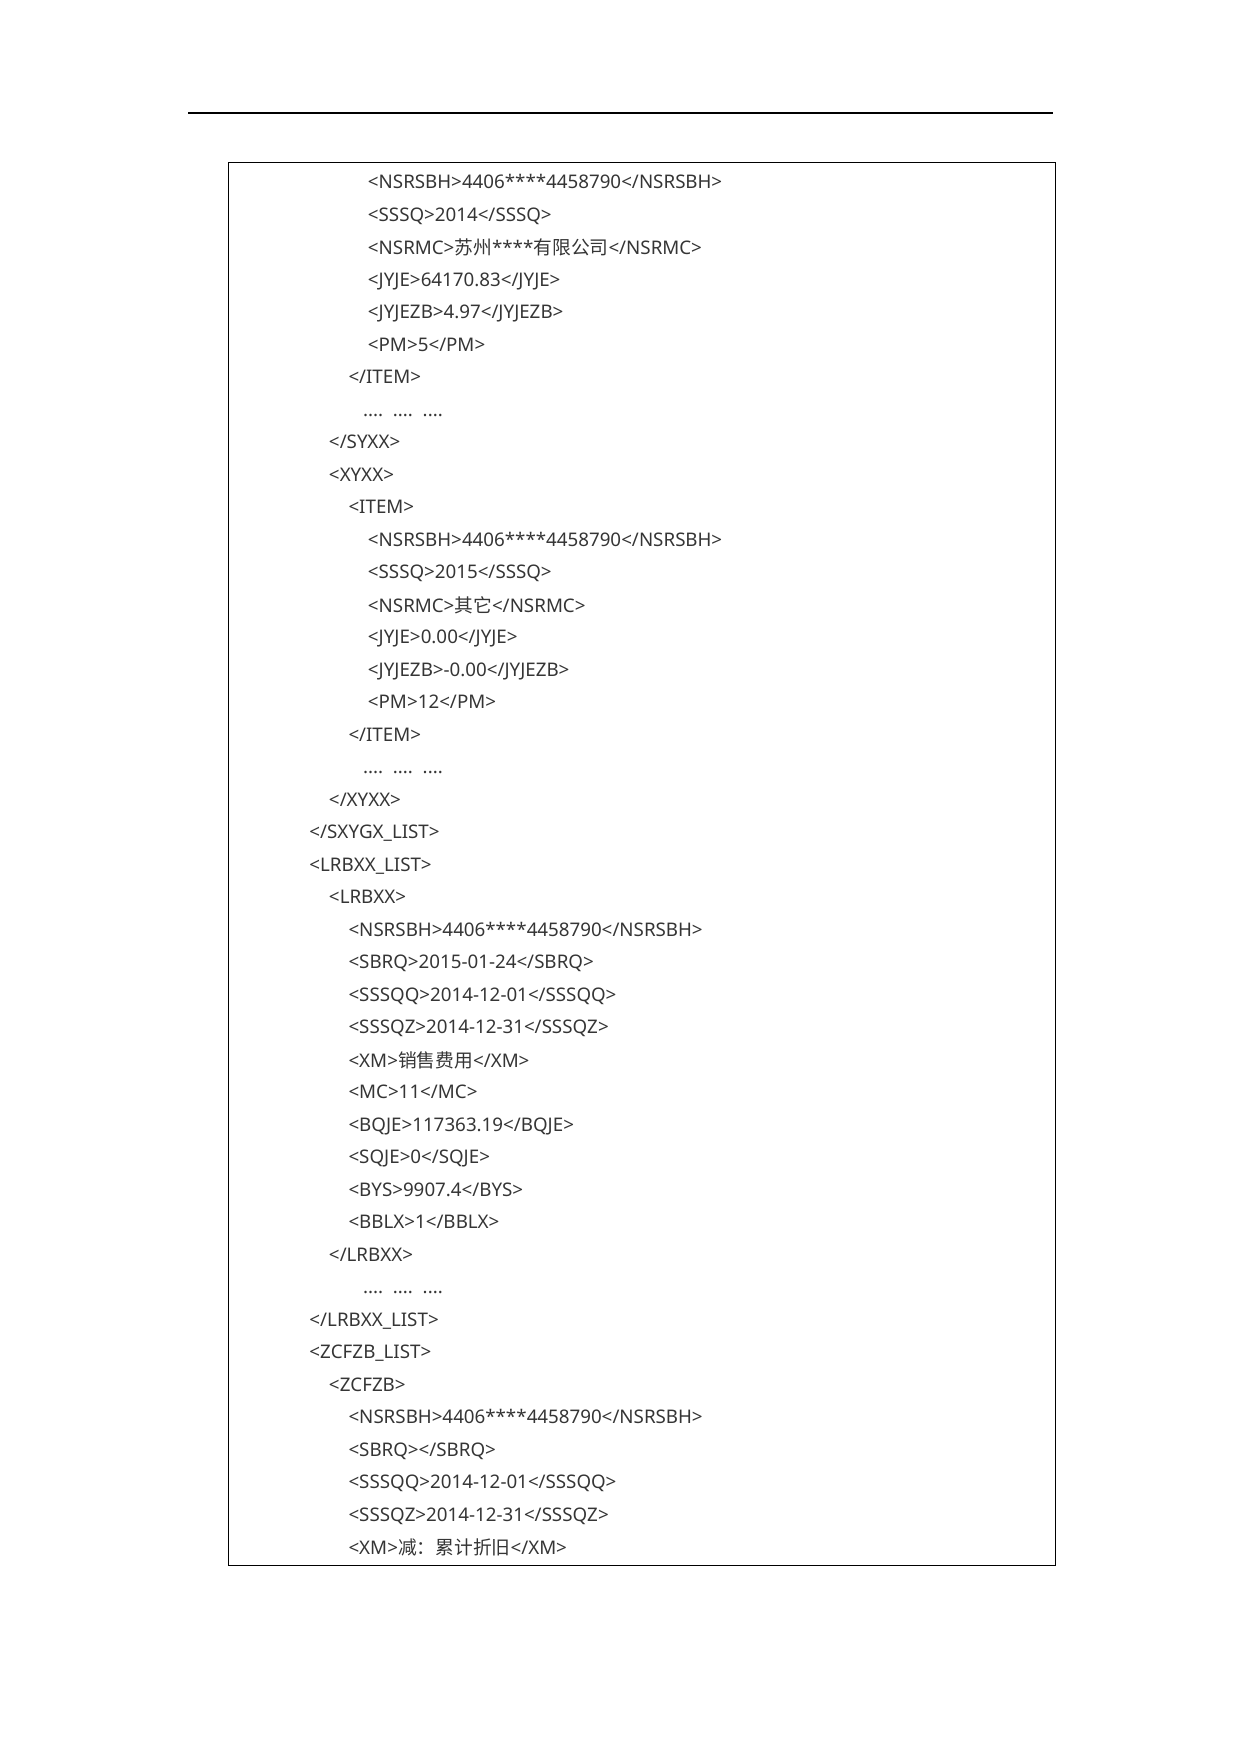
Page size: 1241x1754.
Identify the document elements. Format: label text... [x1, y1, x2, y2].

text <NSRSBH>4406****4458790</NSRSBH> [229, 1397, 1055, 1429]
text </ITEM> [229, 357, 1055, 389]
text </SXYGX_LIST> [229, 812, 1055, 844]
text </XYXX> [229, 779, 1055, 812]
text <JYJE>64170.83</JYJE> [229, 259, 1055, 292]
text <SSSQZ>2014-12-31</SSSQZ> [229, 1494, 1055, 1527]
text <PM>5</PM> [229, 324, 1055, 357]
text <NSRSBH>4406****4458790</NSRSBH> [229, 519, 1055, 552]
text <XM>销售费用</XM> [229, 1039, 1055, 1072]
text <XM>减：累计折旧</XM> [229, 1527, 1055, 1565]
text <SSSQ>2014</SSSQ> [229, 194, 1055, 227]
text <JYJEZB>-0.00</JYJEZB> [229, 649, 1055, 682]
text .... .... .... [229, 389, 1055, 422]
text <ZCFZB> [229, 1364, 1055, 1397]
text <NSRSBH>4406****4458790</NSRSBH> [229, 163, 1055, 194]
text <SSSQZ>2014-12-31</SSSQZ> [229, 1007, 1055, 1039]
text <NSRSBH>4406****4458790</NSRSBH> [229, 909, 1055, 942]
text <BQJE>117363.19</BQJE> [229, 1104, 1055, 1137]
text <ITEM> [229, 487, 1055, 519]
text .... .... .... [229, 1267, 1055, 1299]
text <LRBXX> [229, 877, 1055, 909]
text <SBRQ>2015-01-24</SBRQ> [229, 942, 1055, 974]
text </ITEM> [229, 714, 1055, 747]
text </SYXX> [229, 422, 1055, 454]
text <SQJE>0</SQJE> [229, 1137, 1055, 1169]
text <JYJEZB>4.97</JYJEZB> [229, 292, 1055, 324]
text <SSSQQ>2014-12-01</SSSQQ> [229, 1462, 1055, 1494]
text <BYS>9907.4</BYS> [229, 1169, 1055, 1202]
text <XYXX> [229, 454, 1055, 487]
text <MC>11</MC> [229, 1072, 1055, 1104]
text <NSRMC>苏州****有限公司</NSRMC> [229, 227, 1055, 259]
text <SSSQQ>2014-12-01</SSSQQ> [229, 974, 1055, 1007]
text <PM>12</PM> [229, 682, 1055, 714]
text <BBLX>1</BBLX> [229, 1202, 1055, 1234]
text <LRBXX_LIST> [229, 844, 1055, 877]
text <ZCFZB_LIST> [229, 1332, 1055, 1364]
text .... .... .... [229, 747, 1055, 779]
text <SSSQ>2015</SSSQ> [229, 552, 1055, 584]
text <NSRMC>其它</NSRMC> [229, 584, 1055, 617]
text <JYJE>0.00</JYJE> [229, 617, 1055, 649]
text <SBRQ></SBRQ> [229, 1429, 1055, 1462]
text </LRBXX> [229, 1234, 1055, 1267]
text </LRBXX_LIST> [229, 1299, 1055, 1332]
